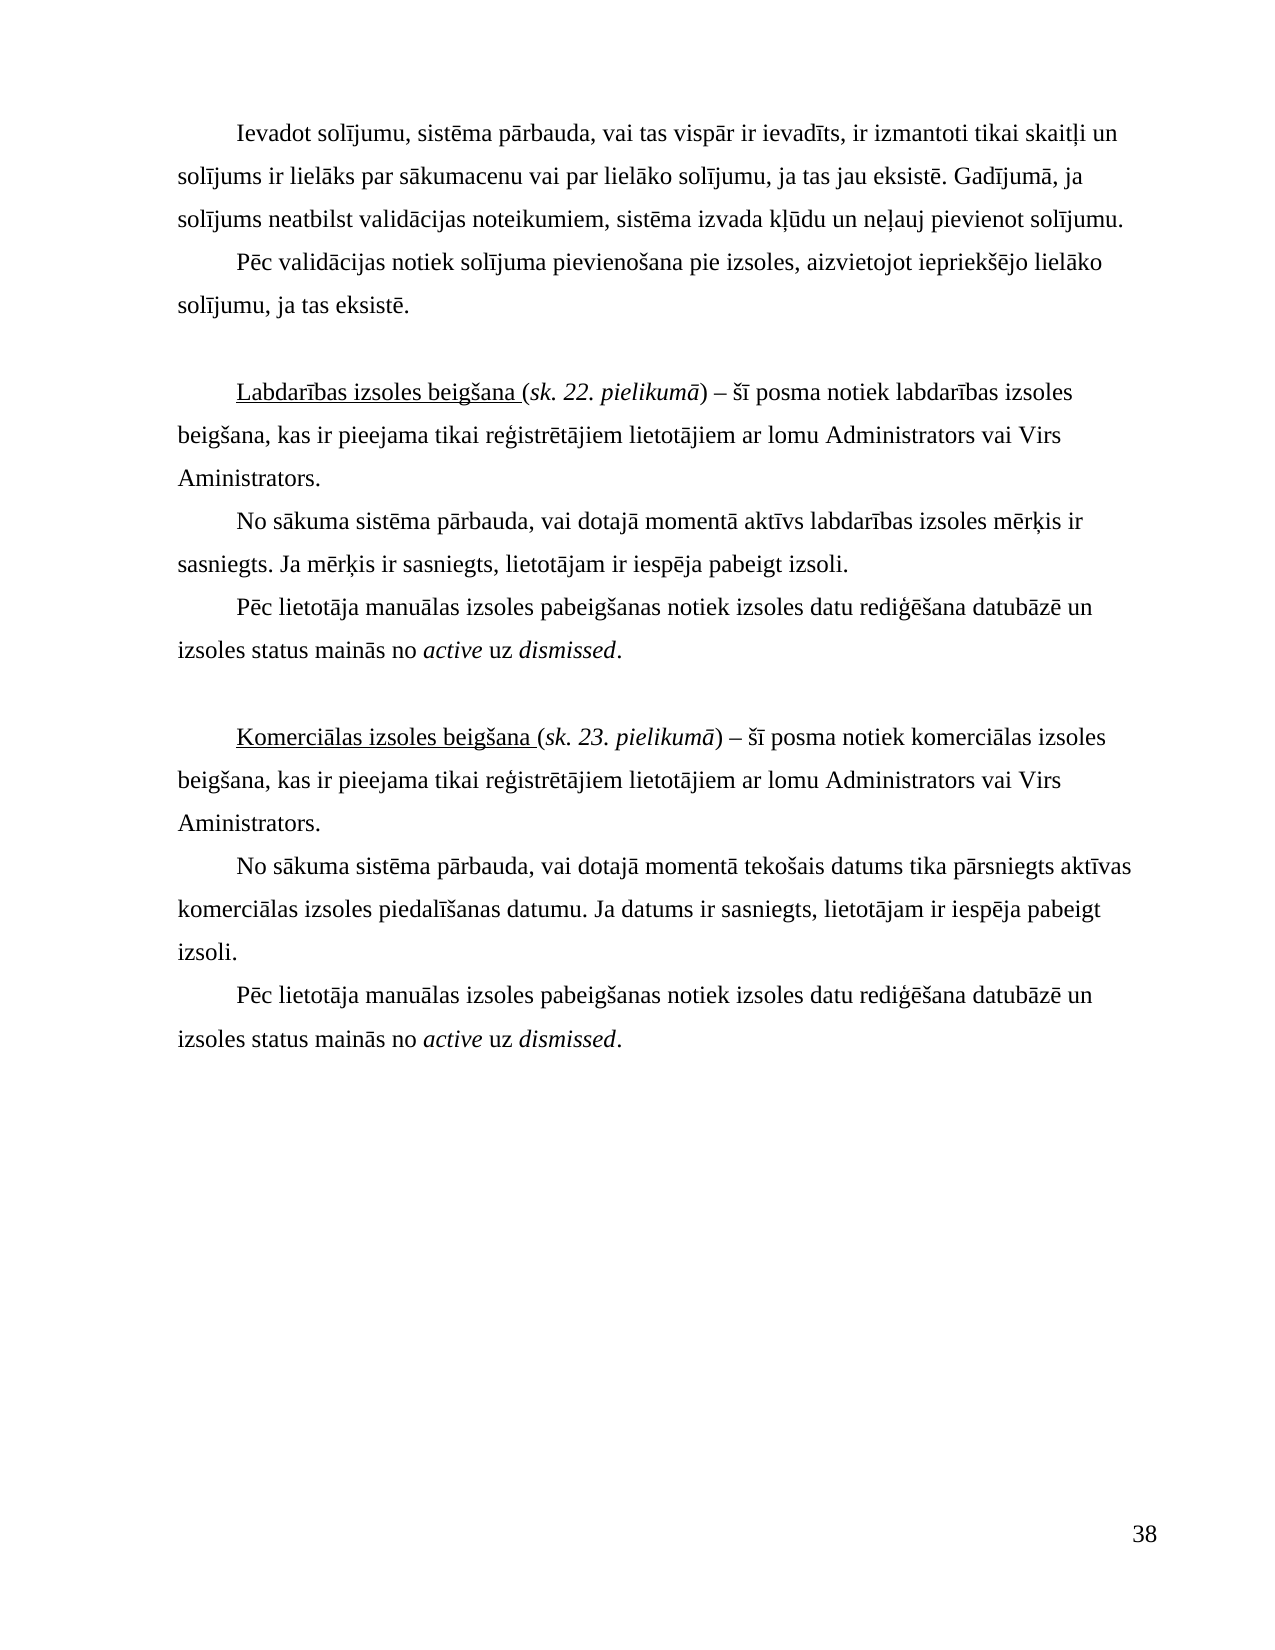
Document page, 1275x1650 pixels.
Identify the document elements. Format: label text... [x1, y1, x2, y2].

text No sākuma sistēma pārbauda, vai dotajā momentā tekošais datums tika pārsniegts aktīvas komerciālas izsoles piedalīšanas datumu. Ja datums ir sasniegts, lietotājam ir iespēja pabeigt izsoli. [177, 851, 1157, 966]
text Pēc lietotāja manuālas izsoles pabeigšanas notiek izsoles datu rediģēšana datubāzē un izsoles status mainās no active uz dismissed. [177, 981, 1157, 1052]
text Komerciālas izsoles beigšana (sk. 23. pielikumā) – šī posma notiek komerciālas izsoles beigšana, kas ir pieejama tikai reģistrētājiem lietotājiem ar lomu Administrators vai Virs Aministrators. [177, 722, 1157, 837]
text No sākuma sistēma pārbauda, vai dotajā momentā aktīvs labdarības izsoles mērķis ir sasniegts. Ja mērķis ir sasniegts, lietotājam ir iespēja pabeigt izsoli. [177, 506, 1157, 578]
text Pēc lietotāja manuālas izsoles pabeigšanas notiek izsoles datu rediģēšana datubāzē un izsoles status mainās no active uz dismissed. [177, 592, 1157, 664]
text Ievadot solījumu, sistēma pārbauda, vai tas vispār ir ievadīts, ir izmantoti tikai skaitļi un solījums ir lielāks par sākumacenu vai par lielāko solījumu, ja tas jau eksistē. Gadījumā, ja solījums neatbilst validācijas noteikumiem, sistēma izvada kļūdu un neļauj pievienot solījumu. [177, 118, 1157, 233]
text Labdarības izsoles beigšana (sk. 22. pielikumā) – šī posma notiek labdarības izsoles beigšana, kas ir pieejama tikai reģistrētājiem lietotājiem ar lomu Administrators vai Virs Aministrators. [177, 377, 1157, 492]
text Pēc validācijas notiek solījuma pievienošana pie izsoles, aizvietojot iepriekšējo lielāko solījumu, ja tas eksistē. [177, 247, 1157, 319]
